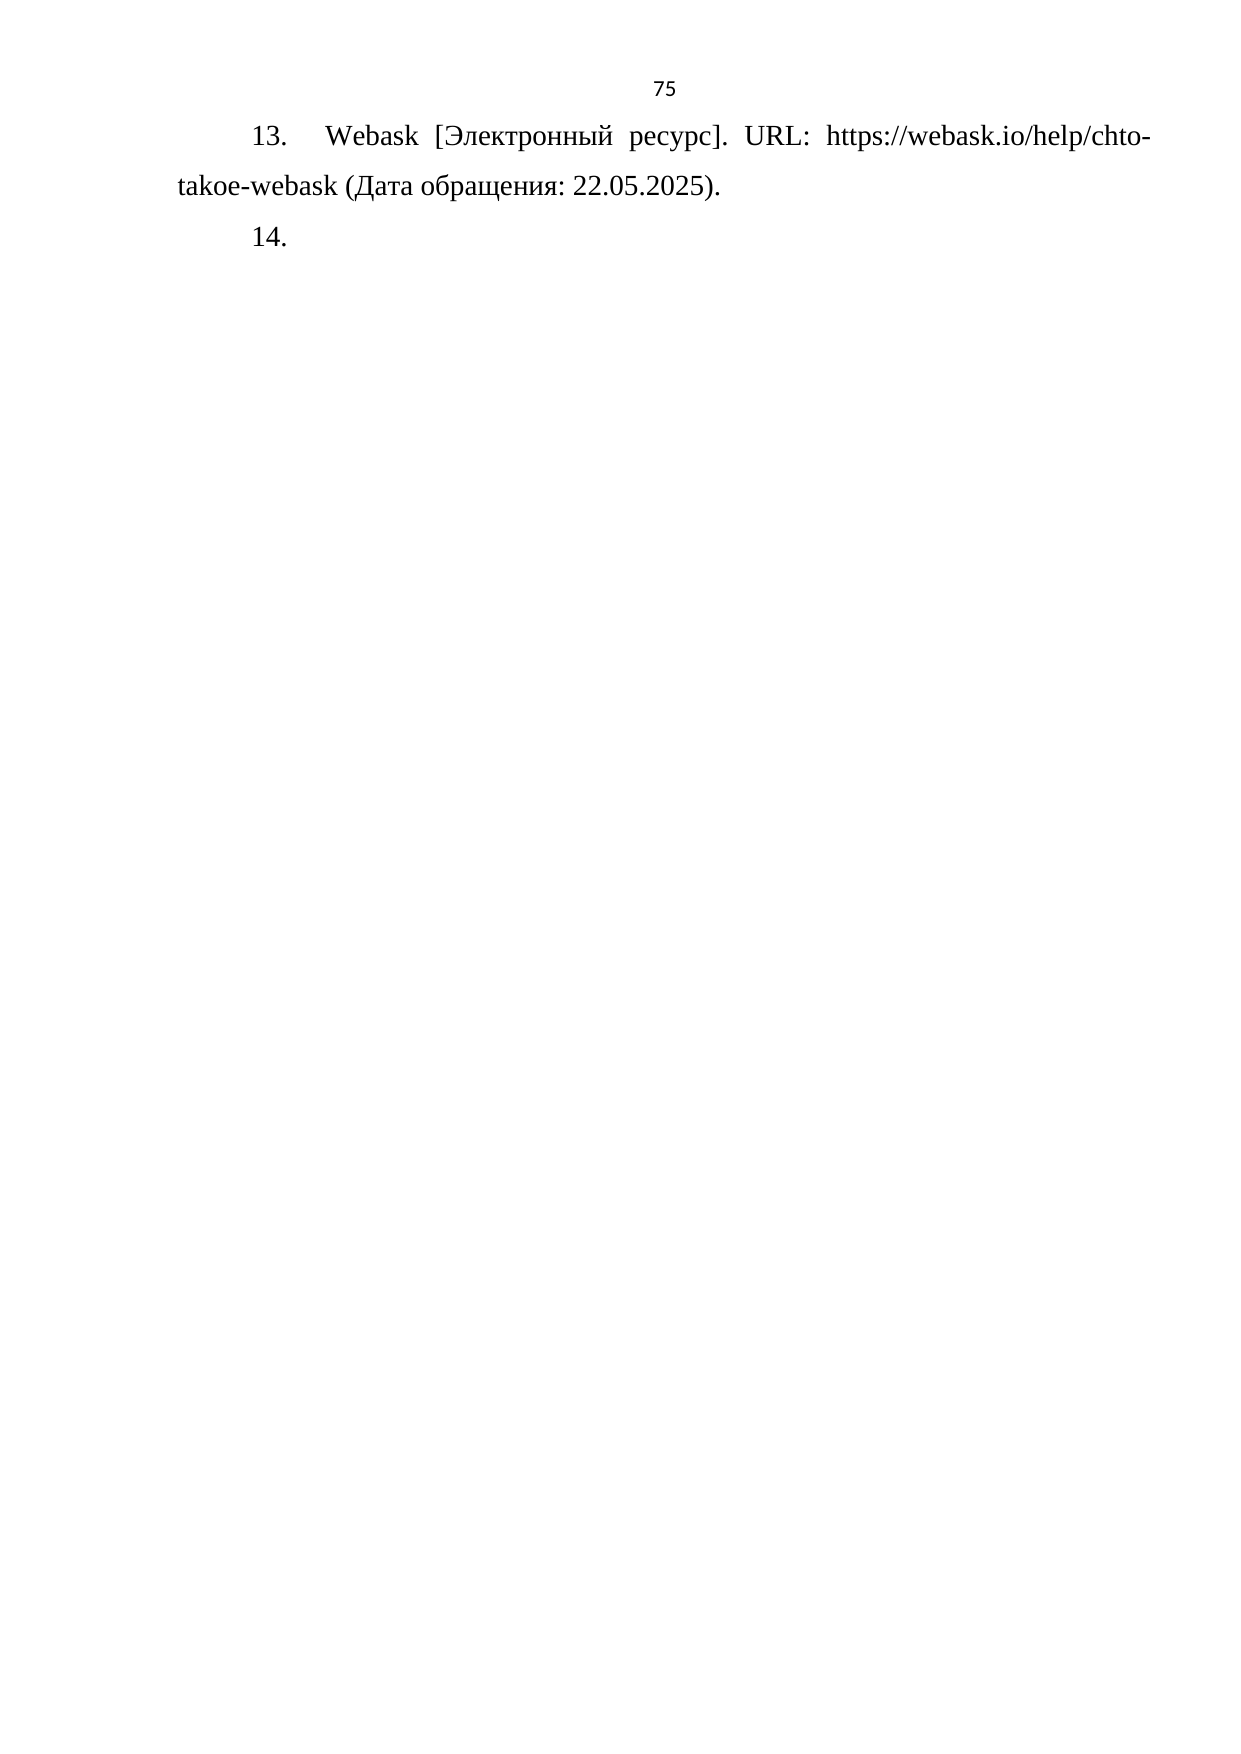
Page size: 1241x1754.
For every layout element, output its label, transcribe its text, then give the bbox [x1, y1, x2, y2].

list Webask [Электронный ресурс]. URL: https://webask.io/help/chto-takoe-webask (Дата обращения: 22.05.2025). [177, 118, 1152, 202]
